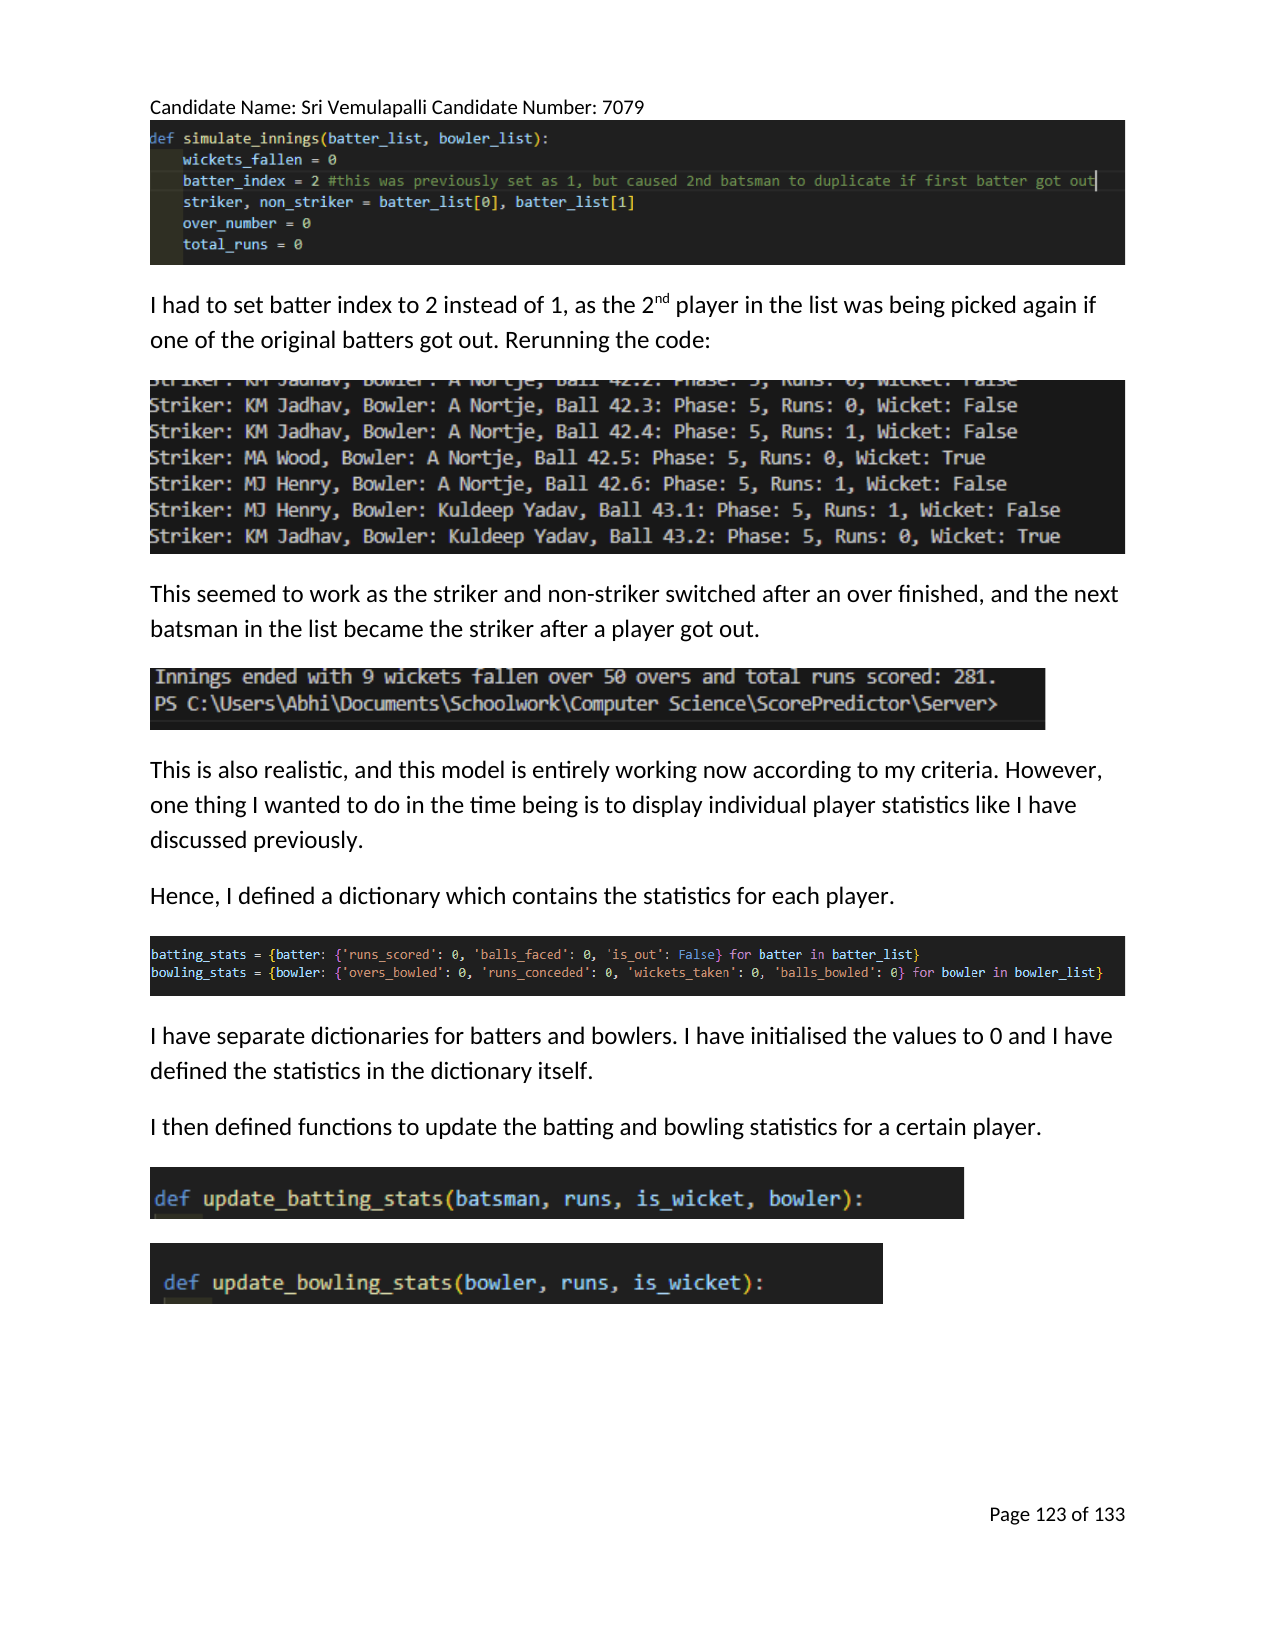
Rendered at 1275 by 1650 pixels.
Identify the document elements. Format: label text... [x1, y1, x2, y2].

picture [150, 120, 1125, 265]
picture [150, 936, 1125, 996]
text This seemed to work as the striker and non-striker switched after an over finished, and the next batsman in the list became the striker after a player got out. [150, 578, 1125, 643]
picture [150, 380, 1125, 554]
text Hence, I defined a dictionary which contains the statistics for each player. [150, 880, 1125, 911]
text I have separate dictionaries for batters and bowlers. I have initialised the values to 0 and I have defined the statistics in the dictionary itself. [150, 1020, 1125, 1086]
text I then defined functions to update the batting and bowling statistics for a certain player. [150, 1111, 1125, 1142]
text I had to set batter index to 2 instead of 1, as the 2nd player in the list was being picked again if one of the original batters got out. Rerunning the code: [150, 289, 1125, 355]
text This is also realistic, and this model is entirely working now according to my criteria. However, one thing I wanted to do in the time being is to display individual player statistics like I have discussed previously. [150, 754, 1125, 855]
picture [150, 1167, 965, 1219]
picture [150, 668, 1046, 730]
picture [150, 1243, 883, 1304]
